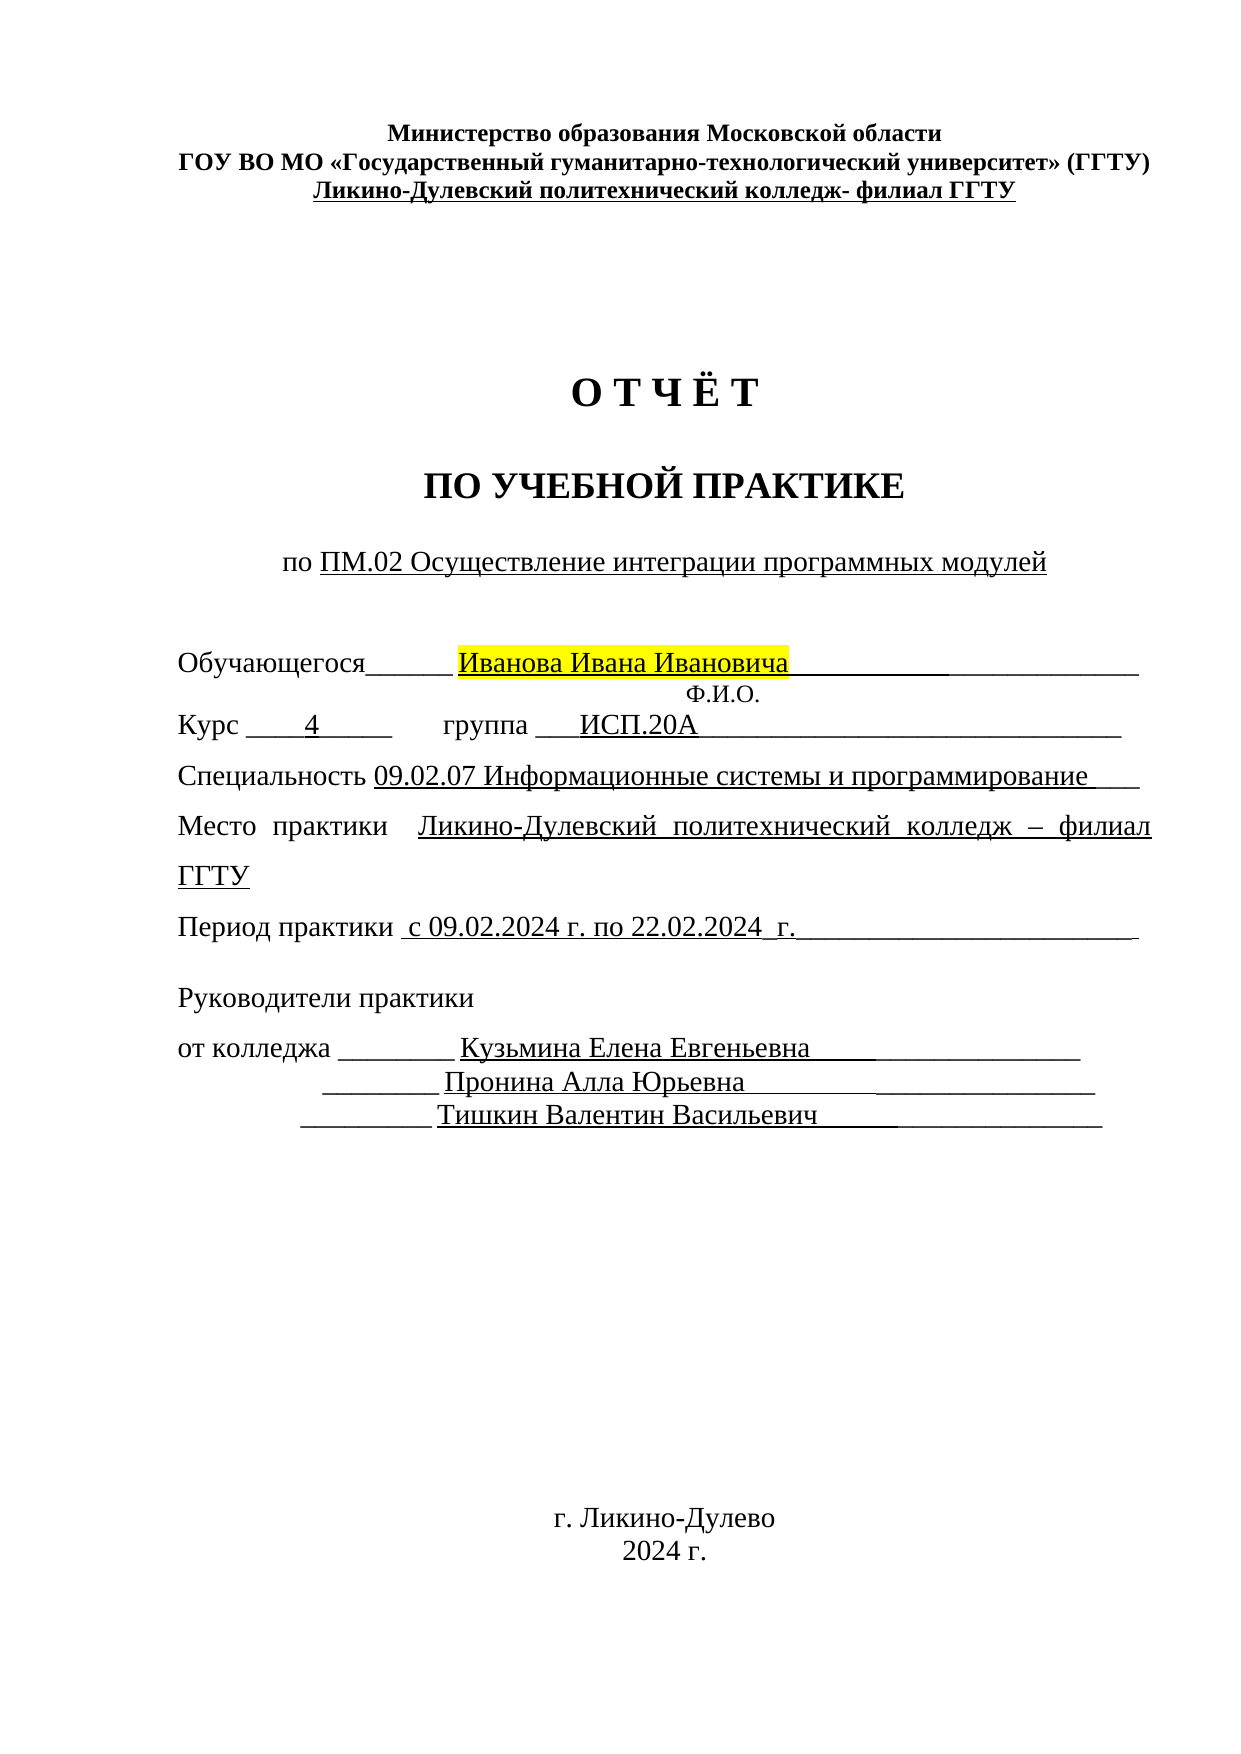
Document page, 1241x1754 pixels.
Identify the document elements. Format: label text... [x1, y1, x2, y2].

text ________ Пронина Алла Юрьевна _______________ [177, 1064, 1152, 1097]
text от колледжа ________ Кузьмина Елена Евгеньевна ______________ [177, 1030, 1152, 1064]
text Специальность 09.02.07 Информационные системы и программирование ___ [177, 758, 1152, 791]
text г. Ликино-Дулево [177, 1500, 1152, 1533]
text ПО УЧЕБНОЙ ПРАКТИКЕ [177, 463, 1152, 506]
text Курс ____4_____ группа ___ИСП.20А_____________________________ [177, 707, 1152, 741]
text Обучающегося______ Иванова Ивана Ивановича _____________ [177, 645, 458, 679]
text _________ Тишкин Валентин Васильевич ______________ [177, 1097, 1152, 1131]
text Период практики с 09.02.2024 г. по 22.02.2024_г._______________________ [177, 909, 1152, 942]
text Ф.И.О. [177, 679, 1152, 707]
text ГОУ ВО МО «Государственный гуманитарно-технологический университет» (ГГТУ) Ликино-Дулевский политехнический колледж- филиал ГГТУ [177, 147, 1152, 204]
text по ПМ.02 Осуществление интеграции программных модулей [177, 544, 1152, 578]
text Обучающегося______ Иванова Ивана Ивановича _____________ [789, 645, 1152, 679]
text 2024 г. [177, 1533, 1152, 1567]
text Министерство образования Московской области [177, 118, 1152, 147]
text Место практики Ликино-Дулевский политехнический колледж – филиал ГГТУ [177, 808, 1152, 892]
text О Т Ч Ё Т [177, 367, 1152, 415]
text Руководители практики [177, 980, 1152, 1013]
